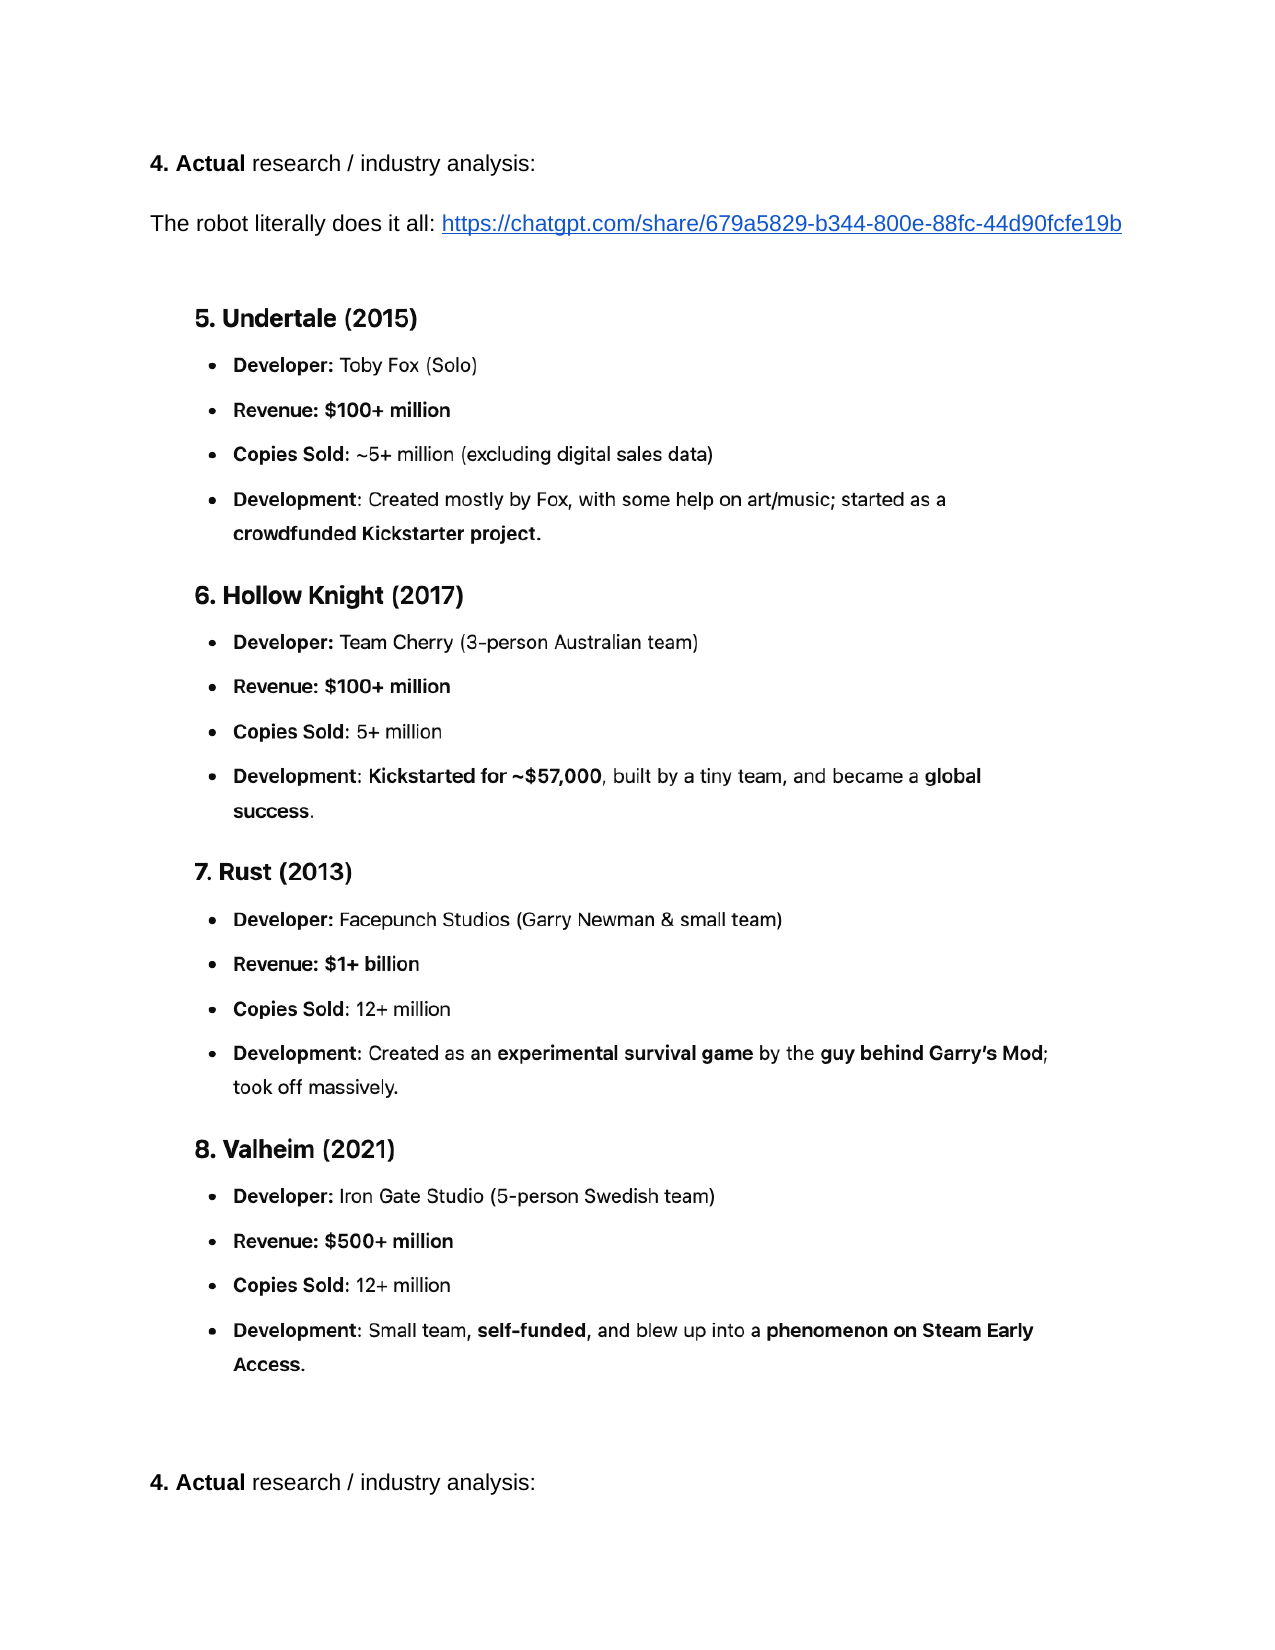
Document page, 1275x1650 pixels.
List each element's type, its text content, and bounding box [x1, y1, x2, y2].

text The robot literally does it all: https://chatgpt.com/share/679a5829-b344-800e-88fc-44d90fcfe19b [150, 210, 1125, 237]
text 4. Actual research / industry analysis: [150, 150, 1125, 176]
picture [150, 270, 1125, 1405]
text 4. Actual research / industry analysis: [150, 1468, 1125, 1495]
